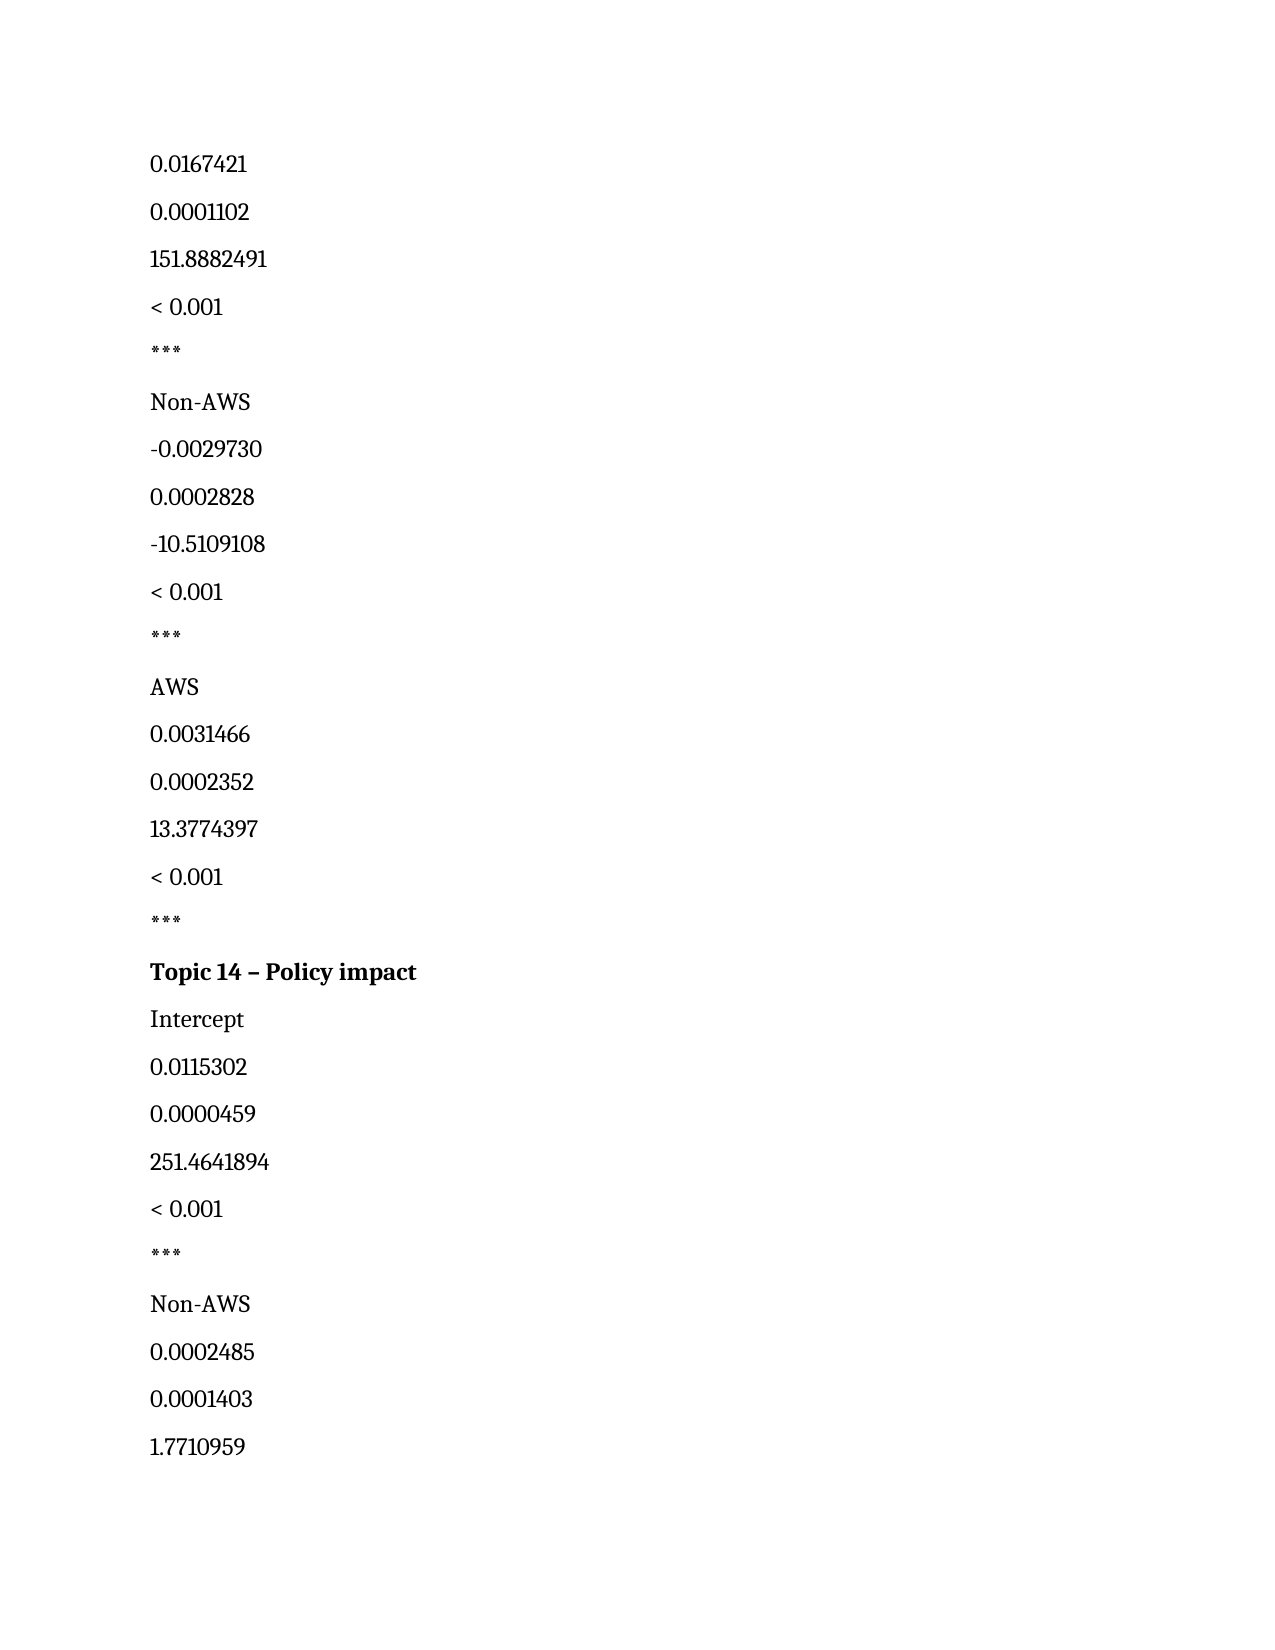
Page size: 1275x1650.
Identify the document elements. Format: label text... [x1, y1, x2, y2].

text Topic 14 – Policy impact [150, 957, 1125, 986]
text 0.0001102 [150, 197, 1125, 226]
text *** [150, 340, 1125, 369]
text 0.0001403 [150, 1385, 1125, 1414]
text AWS [150, 672, 1125, 701]
text 0.0000459 [150, 1100, 1125, 1129]
text < 0.001 [150, 1195, 1125, 1224]
text 0.0002352 [150, 767, 1125, 796]
text < 0.001 [150, 862, 1125, 891]
text Non-AWS [150, 1290, 1125, 1319]
text -0.0029730 [150, 435, 1125, 464]
text 1.7710959 [150, 1432, 1125, 1461]
text *** [150, 625, 1125, 654]
text 0.0002485 [150, 1337, 1125, 1366]
text -10.5109108 [150, 530, 1125, 559]
text < 0.001 [150, 292, 1125, 321]
text *** [150, 1242, 1125, 1271]
text 0.0031466 [150, 720, 1125, 749]
text 0.0115302 [150, 1052, 1125, 1081]
text 0.0002828 [150, 482, 1125, 511]
text 251.4641894 [150, 1147, 1125, 1176]
text Intercept [150, 1005, 1125, 1034]
text < 0.001 [150, 577, 1125, 606]
text 0.0167421 [150, 150, 1125, 179]
text Non-AWS [150, 387, 1125, 416]
text 13.3774397 [150, 815, 1125, 844]
text *** [150, 910, 1125, 939]
text 151.8882491 [150, 245, 1125, 274]
